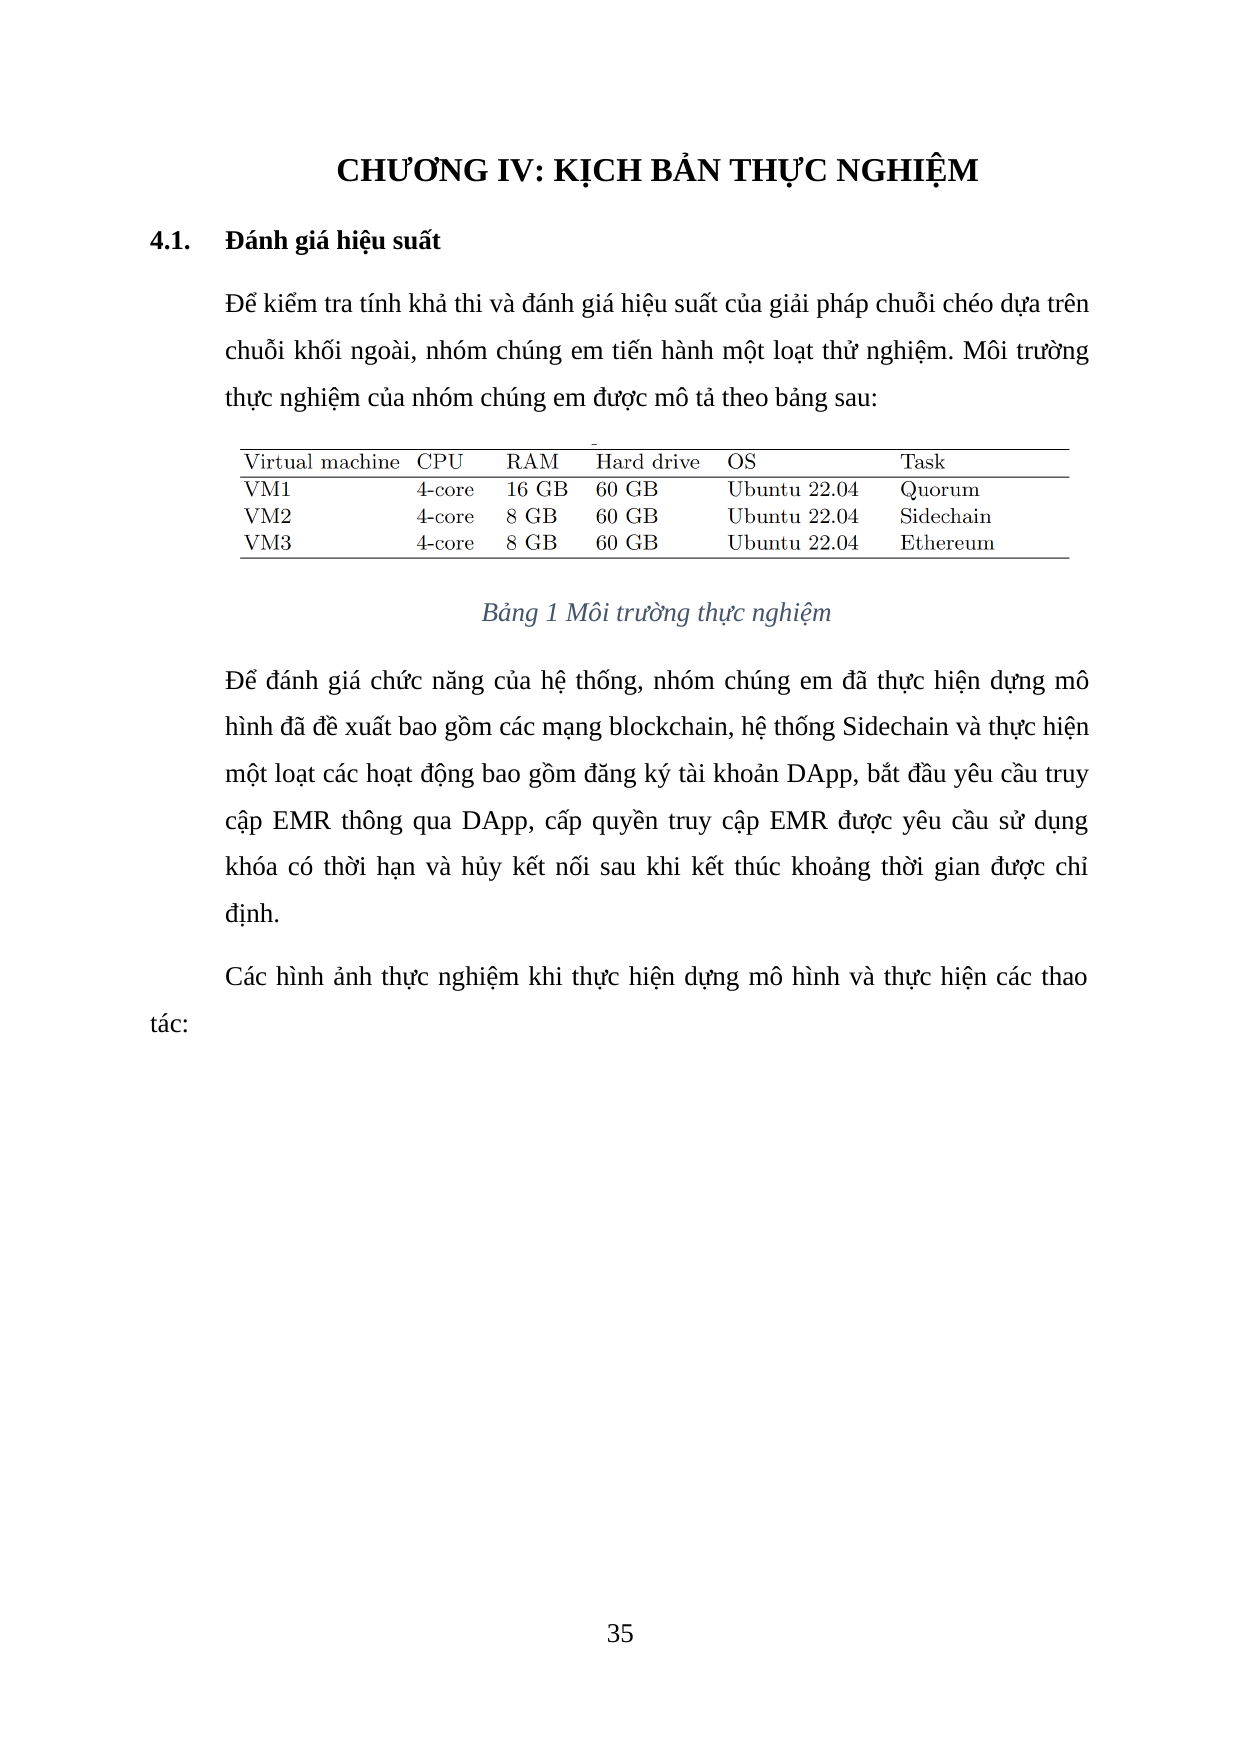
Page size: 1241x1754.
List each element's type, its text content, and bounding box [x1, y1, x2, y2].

text Các hình ảnh thực nghiệm khi thực hiện dựng mô hình và thực hiện các thao tác: [150, 961, 1090, 1038]
list Đánh giá hiệu suất [150, 224, 1090, 255]
picture [231, 444, 1085, 565]
text Để kiểm tra tính khả thi và đánh giá hiệu suất của giải pháp chuỗi chéo dựa trên chuỗi khối ngoài, nhóm chúng em tiến hành một loạt thử nghiệm. Môi trường thực nghiệm của nhóm chúng em được mô tả theo bảng sau: [225, 287, 1090, 412]
text CHƯƠNG IV: KỊCH BẢN THỰC NGHIỆM [225, 150, 1090, 188]
text Để đánh giá chức năng của hệ thống, nhóm chúng em đã thực hiện dựng mô hình đã đề xuất bao gồm các mạng blockchain, hệ thống Sidechain và thực hiện một loạt các hoạt động bao gồm đăng ký tài khoản DApp, bắt đầu yêu cầu truy cập EMR thông qua DApp, cấp quyền truy cập EMR được yêu cầu sử dụng khóa có thời hạn và hủy kết nối sau khi kết thúc khoảng thời gian được chỉ định. [225, 664, 1090, 928]
